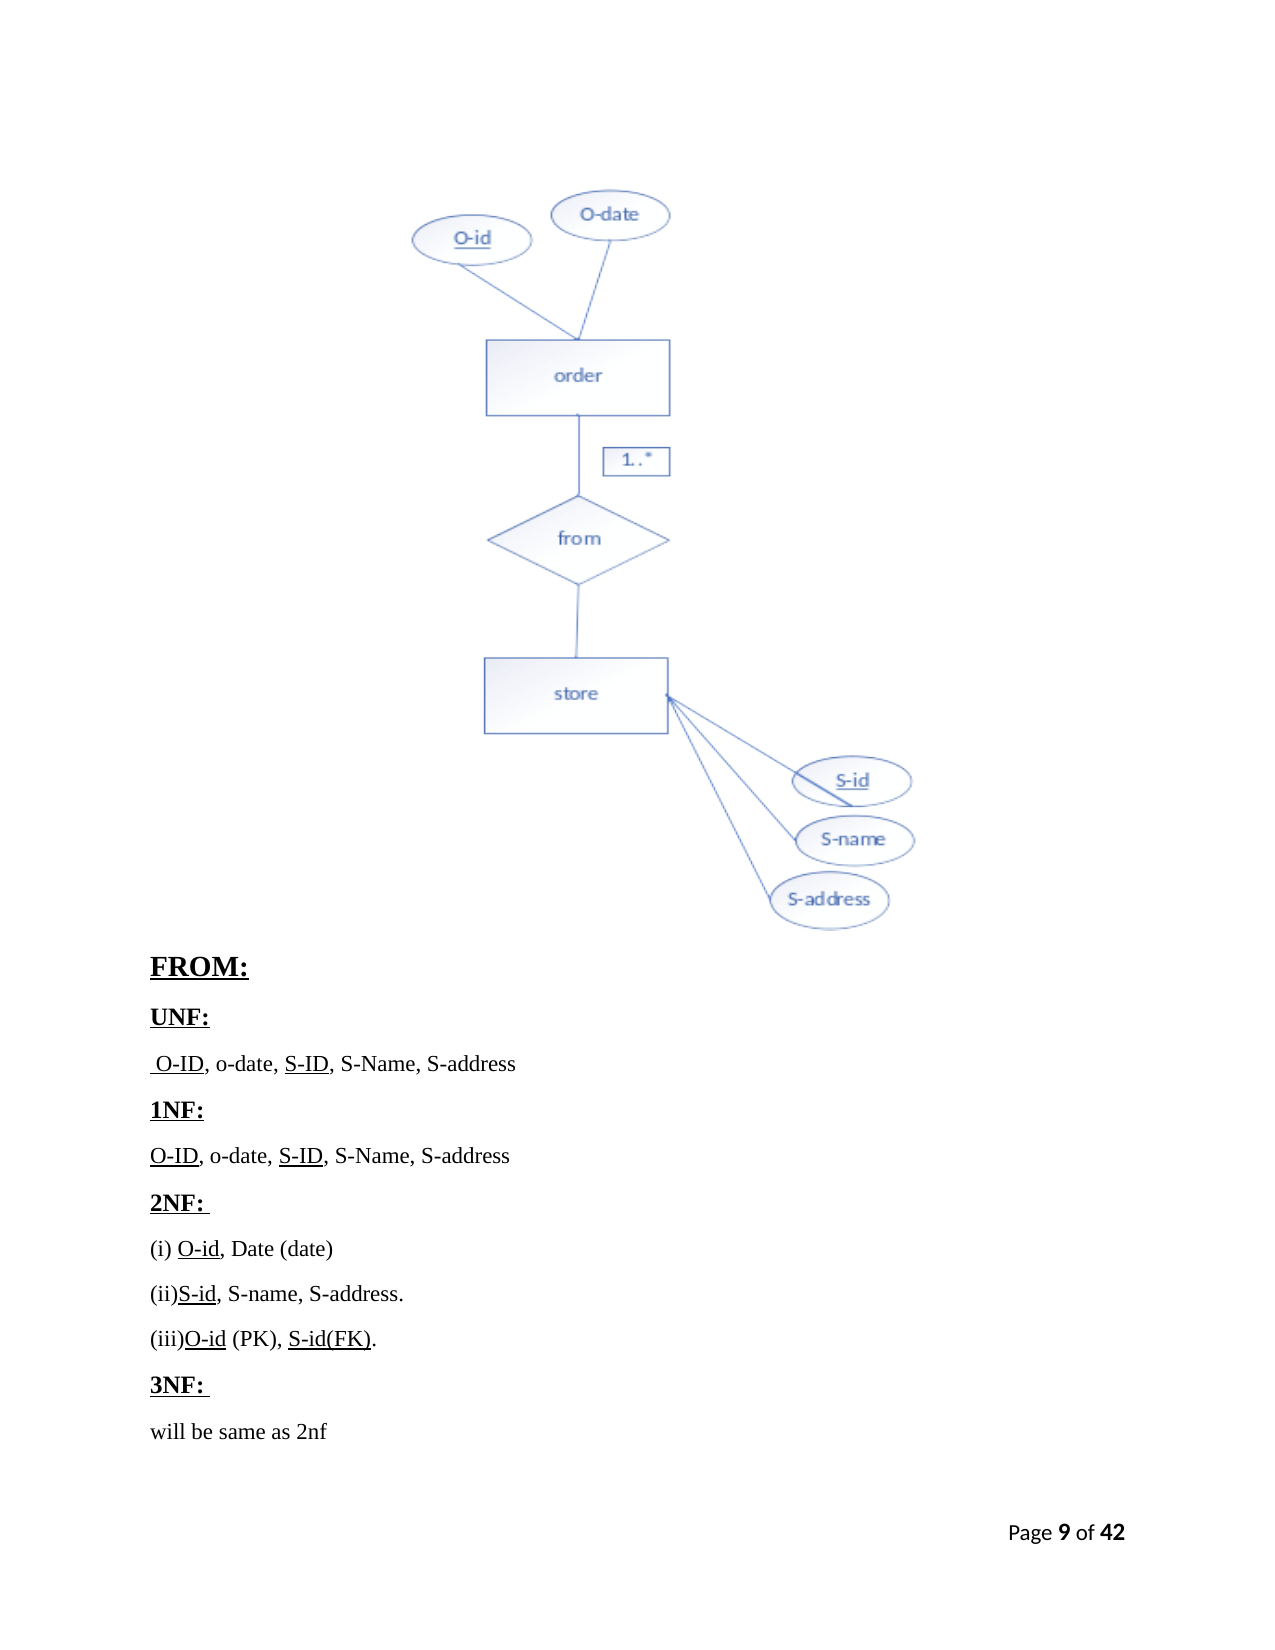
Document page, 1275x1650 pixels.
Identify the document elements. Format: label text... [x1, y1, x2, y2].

text 3NF: [150, 1371, 1125, 1399]
text O-ID, o-date, S-ID, S-Name, S-address [150, 1050, 1125, 1076]
text 1NF: [150, 1095, 1125, 1123]
text (i) O-id, Date (date) [150, 1235, 1125, 1262]
text 2NF: [150, 1188, 1125, 1216]
text FROM: [150, 949, 1125, 983]
text will be same as 2nf [150, 1418, 1125, 1445]
text (iii)O-id (PK), S-id(FK). [150, 1326, 1125, 1352]
text (ii)S-id, S-name, S-address. [150, 1280, 1125, 1307]
text UNF: [150, 1002, 1125, 1031]
text O-ID, o-date, S-ID, S-Name, S-address [150, 1142, 1125, 1169]
